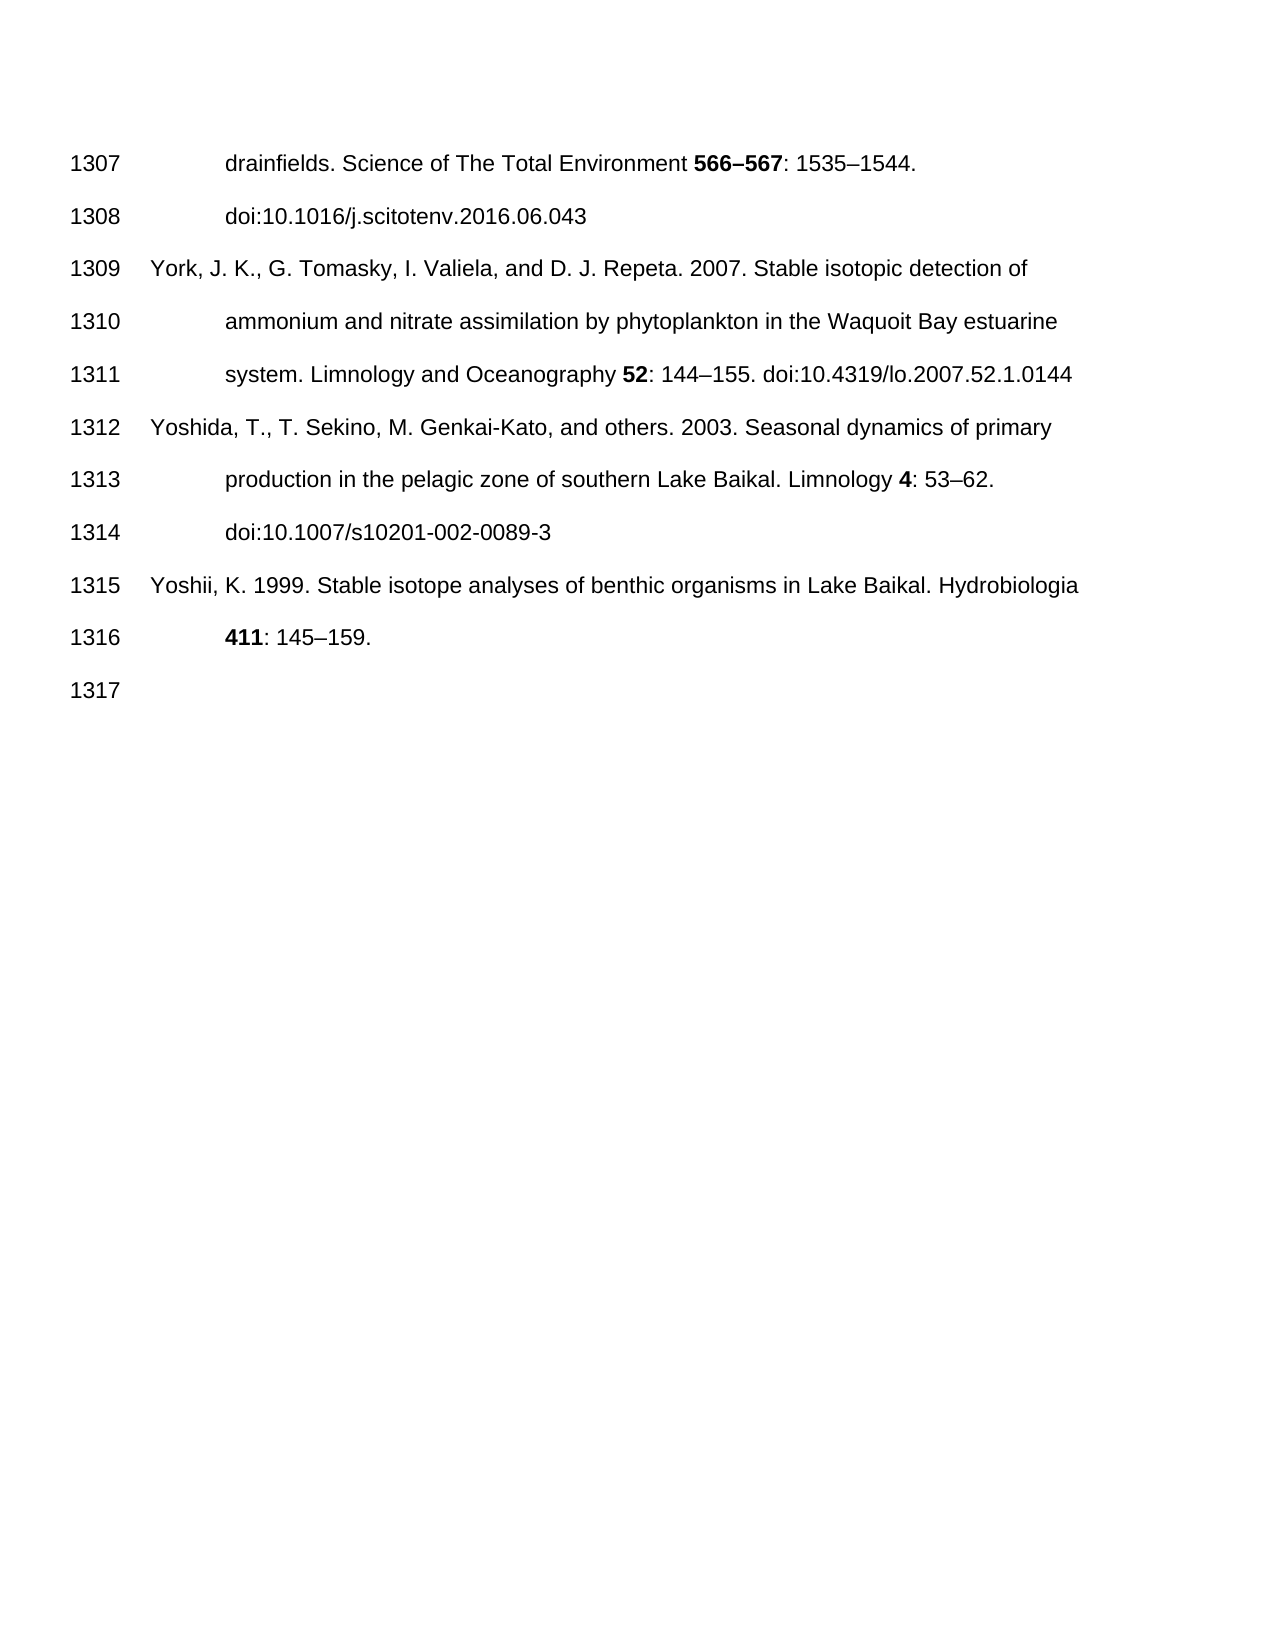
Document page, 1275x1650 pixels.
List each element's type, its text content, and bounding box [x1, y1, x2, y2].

text Yoshida, T., T. Sekino, M. Genkai-Kato, and others. 2003. Seasonal dynamics of primary production in the pelagic zone of southern Lake Baikal. Limnology 4: 53–62. doi:10.1007/s10201-002-0089-3 [150, 413, 1125, 545]
text Yoshii, K. 1999. Stable isotope analyses of benthic organisms in Lake Baikal. Hydrobiologia 411: 145–159. [150, 572, 1125, 651]
text York, J. K., G. Tomasky, I. Valiela, and D. J. Repeta. 2007. Stable isotopic detection of ammonium and nitrate assimilation by phytoplankton in the Waquoit Bay estuarine system. Limnology and Oceanography 52: 144–155. doi:10.4319/lo.2007.52.1.0144 [150, 255, 1125, 387]
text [150, 150, 1125, 229]
